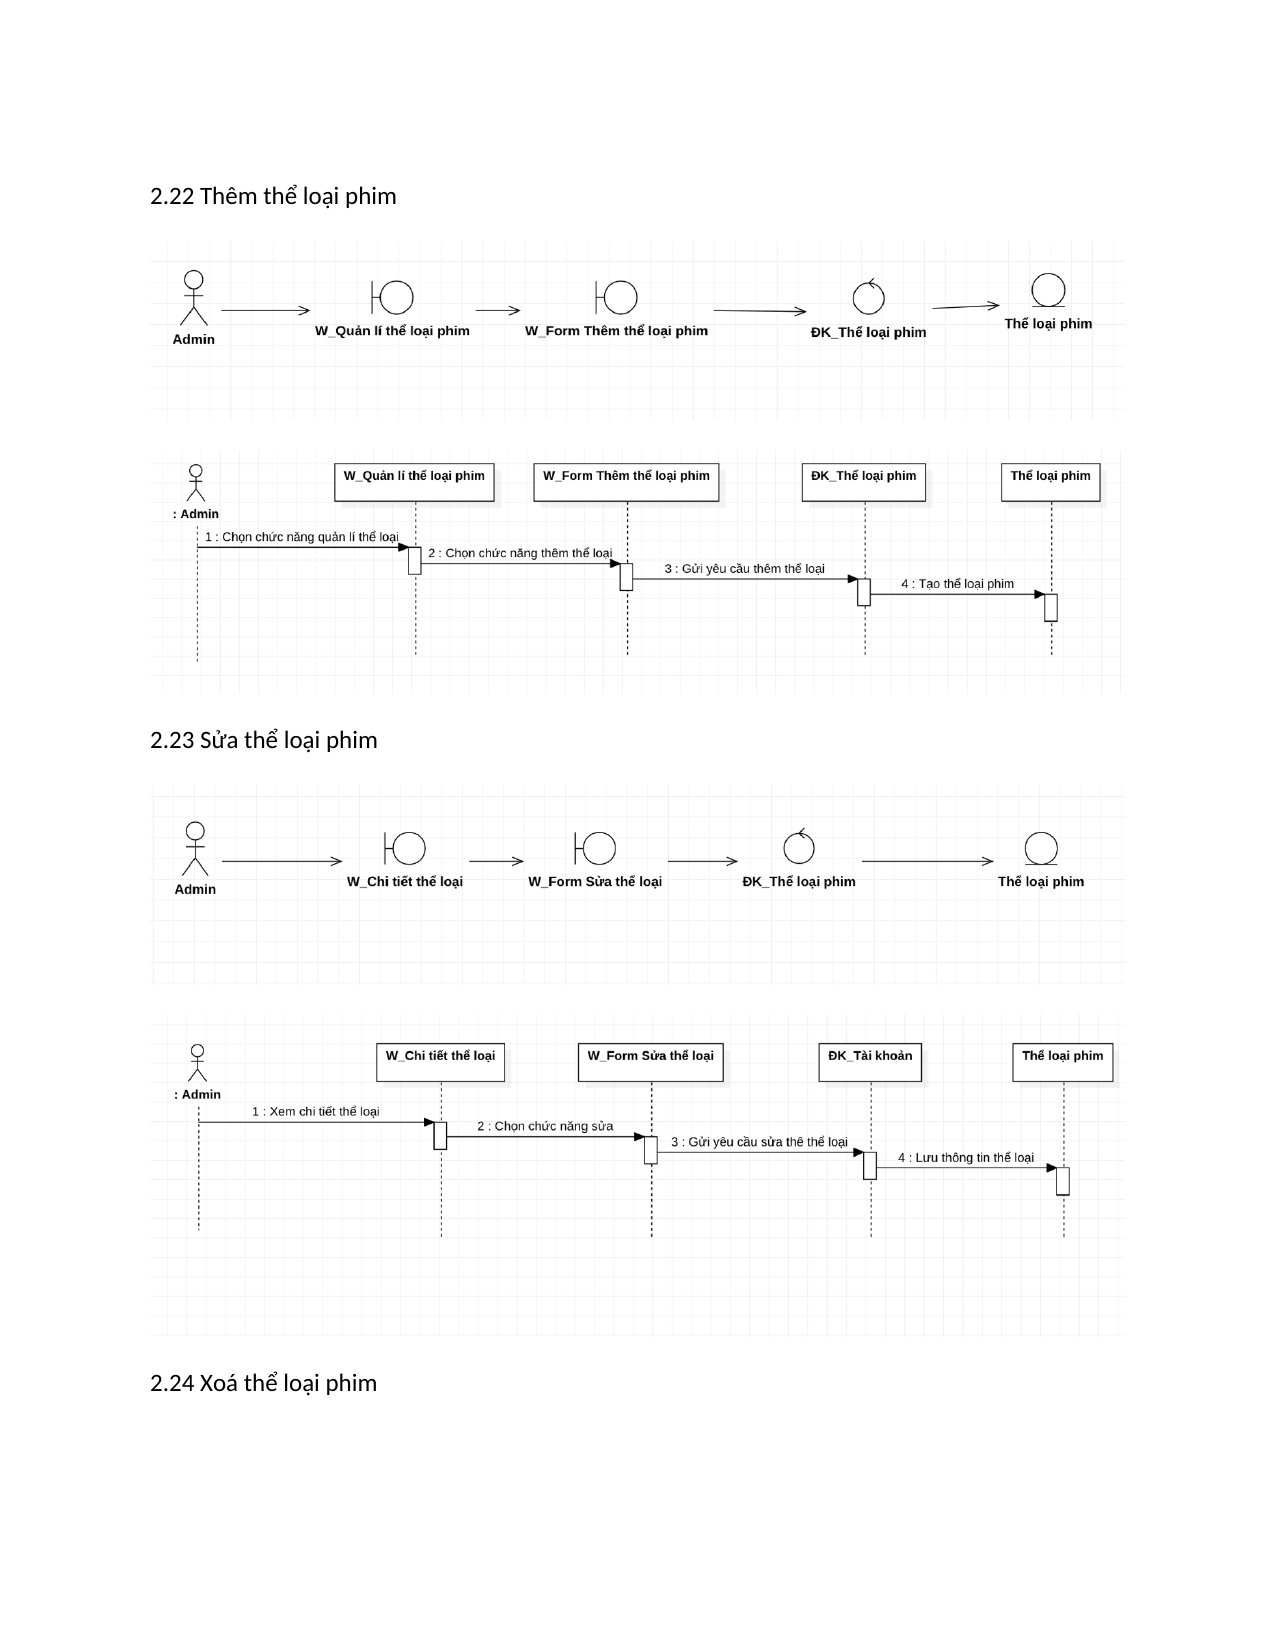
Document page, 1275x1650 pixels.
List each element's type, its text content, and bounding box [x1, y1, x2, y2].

picture [150, 241, 1125, 420]
text 2.23 Sửa thể loại phim [150, 724, 1125, 754]
picture [150, 785, 1125, 985]
text 2.22 Thêm thể loại phim [150, 181, 1125, 211]
picture [150, 1014, 1125, 1337]
picture [150, 450, 1125, 694]
text 2.24 Xoá thể loại phim [150, 1367, 1125, 1398]
